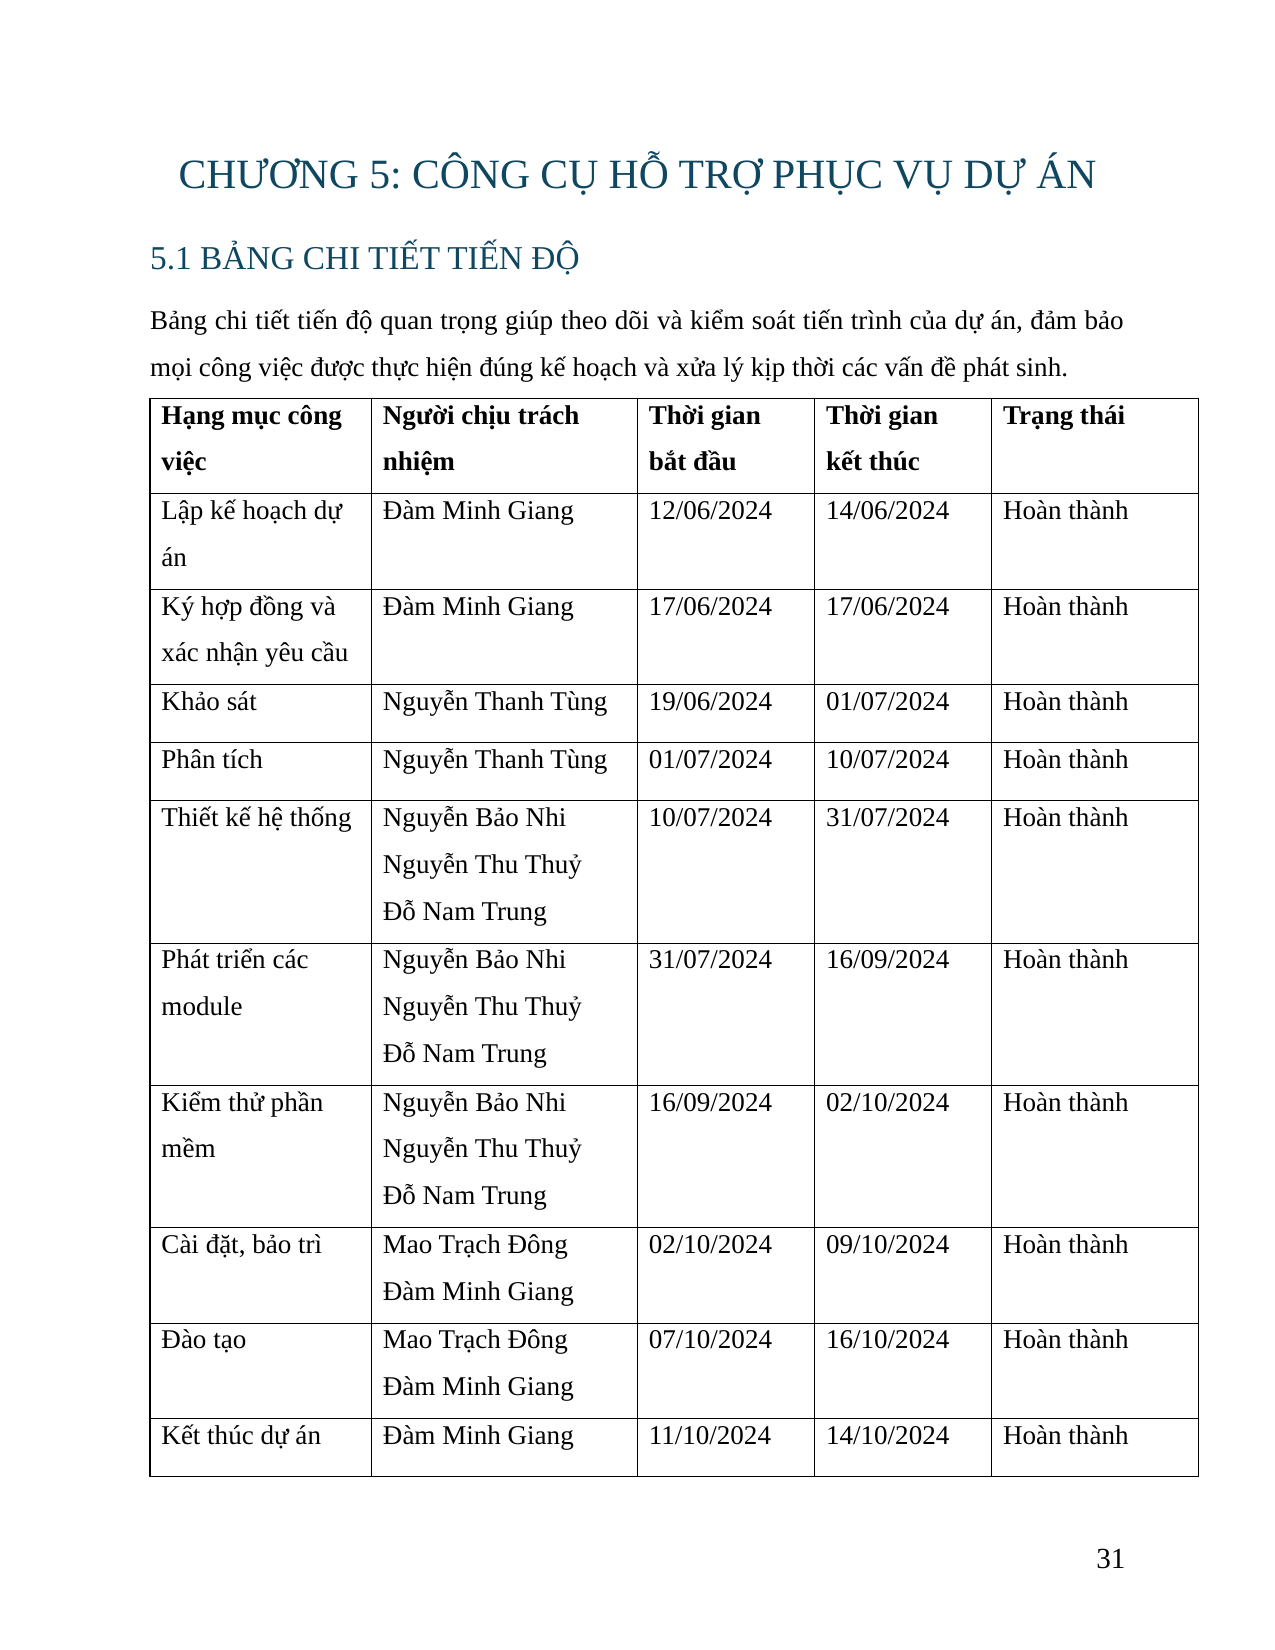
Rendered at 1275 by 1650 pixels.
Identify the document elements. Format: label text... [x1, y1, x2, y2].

table_cell 14/10/2024 [815, 1419, 991, 1476]
table_cell Phát triển các module [151, 944, 371, 1085]
table_cell Nguyễn Bảo Nhi Nguyễn Thu Thuỷ Đỗ Nam Trung [372, 1086, 637, 1227]
table_cell 17/06/2024 [815, 590, 991, 684]
table_cell Hoàn thành [992, 1086, 1198, 1227]
table_cell Phân tích [151, 743, 371, 800]
table_cell Nguyễn Bảo Nhi Nguyễn Thu Thuỷ Đỗ Nam Trung [372, 801, 637, 942]
table_cell 01/07/2024 [815, 685, 991, 742]
table_cell 31/07/2024 [815, 801, 991, 942]
table_cell Mao Trạch Đông Đàm Minh Giang [372, 1324, 637, 1418]
table_header Thời gian kết thúc [815, 399, 991, 493]
table_cell Lập kế hoạch dự án [151, 494, 371, 589]
text Bảng chi tiết tiến độ quan trọng giúp theo dõi và kiểm soát tiến trình của dự án, đảm bảo mọi công việc được thực hiện đúng kế hoạch và xửa lý kịp thời các vấn đề phát sinh. [150, 304, 1125, 382]
table_cell 02/10/2024 [815, 1086, 991, 1227]
table_cell Hoàn thành [992, 944, 1198, 1085]
table_cell Kiểm thử phần mềm [151, 1086, 371, 1227]
table_cell 09/10/2024 [815, 1228, 991, 1322]
table_cell Đàm Minh Giang [372, 494, 637, 589]
table_cell 31/07/2024 [638, 944, 814, 1085]
table_cell 01/07/2024 [638, 743, 814, 800]
table_cell Kết thúc dự án [151, 1419, 371, 1476]
subtitle 5.1 BẢNG CHI TIẾT TIẾN ĐỘ [150, 238, 1125, 277]
table_cell 16/10/2024 [815, 1324, 991, 1418]
table_cell Hoàn thành [992, 1419, 1198, 1476]
table_cell Hoàn thành [992, 685, 1198, 742]
table_cell Hoàn thành [992, 1324, 1198, 1418]
table_cell Thiết kế hệ thống [151, 801, 371, 942]
table_cell 10/07/2024 [815, 743, 991, 800]
table_cell Khảo sát [151, 685, 371, 742]
table_header Hạng mục công việc [151, 399, 371, 493]
table_cell 16/09/2024 [815, 944, 991, 1085]
table_cell Ký hợp đồng và xác nhận yêu cầu [151, 590, 371, 684]
table_cell 11/10/2024 [638, 1419, 814, 1476]
table_cell 12/06/2024 [638, 494, 814, 589]
table_cell Đàm Minh Giang [372, 1419, 637, 1476]
table_cell Đào tạo [151, 1324, 371, 1418]
table_header Trạng thái [992, 399, 1198, 493]
table_cell 02/10/2024 [638, 1228, 814, 1322]
table_cell Cài đặt, bảo trì [151, 1228, 371, 1322]
table_cell Nguyễn Thanh Tùng [372, 743, 637, 800]
table_cell Đàm Minh Giang [372, 590, 637, 684]
table_cell Mao Trạch Đông Đàm Minh Giang [372, 1228, 637, 1322]
table_header Người chịu trách nhiệm [372, 399, 637, 493]
table_cell Nguyễn Thanh Tùng [372, 685, 637, 742]
table_cell Hoàn thành [992, 494, 1198, 589]
table_cell Hoàn thành [992, 1228, 1198, 1322]
table_cell 14/06/2024 [815, 494, 991, 589]
table_cell Hoàn thành [992, 801, 1198, 942]
table_cell 07/10/2024 [638, 1324, 814, 1418]
table_header Thời gian bắt đầu [638, 399, 814, 493]
table_cell 19/06/2024 [638, 685, 814, 742]
table_cell Nguyễn Bảo Nhi Nguyễn Thu Thuỷ Đỗ Nam Trung [372, 944, 637, 1085]
table_cell Hoàn thành [992, 590, 1198, 684]
table_cell 10/07/2024 [638, 801, 814, 942]
table_cell Hoàn thành [992, 743, 1198, 800]
subtitle CHƯƠNG 5: CÔNG CỤ HỖ TRỢ PHỤC VỤ DỰ ÁN [150, 150, 1125, 198]
table_cell 17/06/2024 [638, 590, 814, 684]
table_cell 16/09/2024 [638, 1086, 814, 1227]
